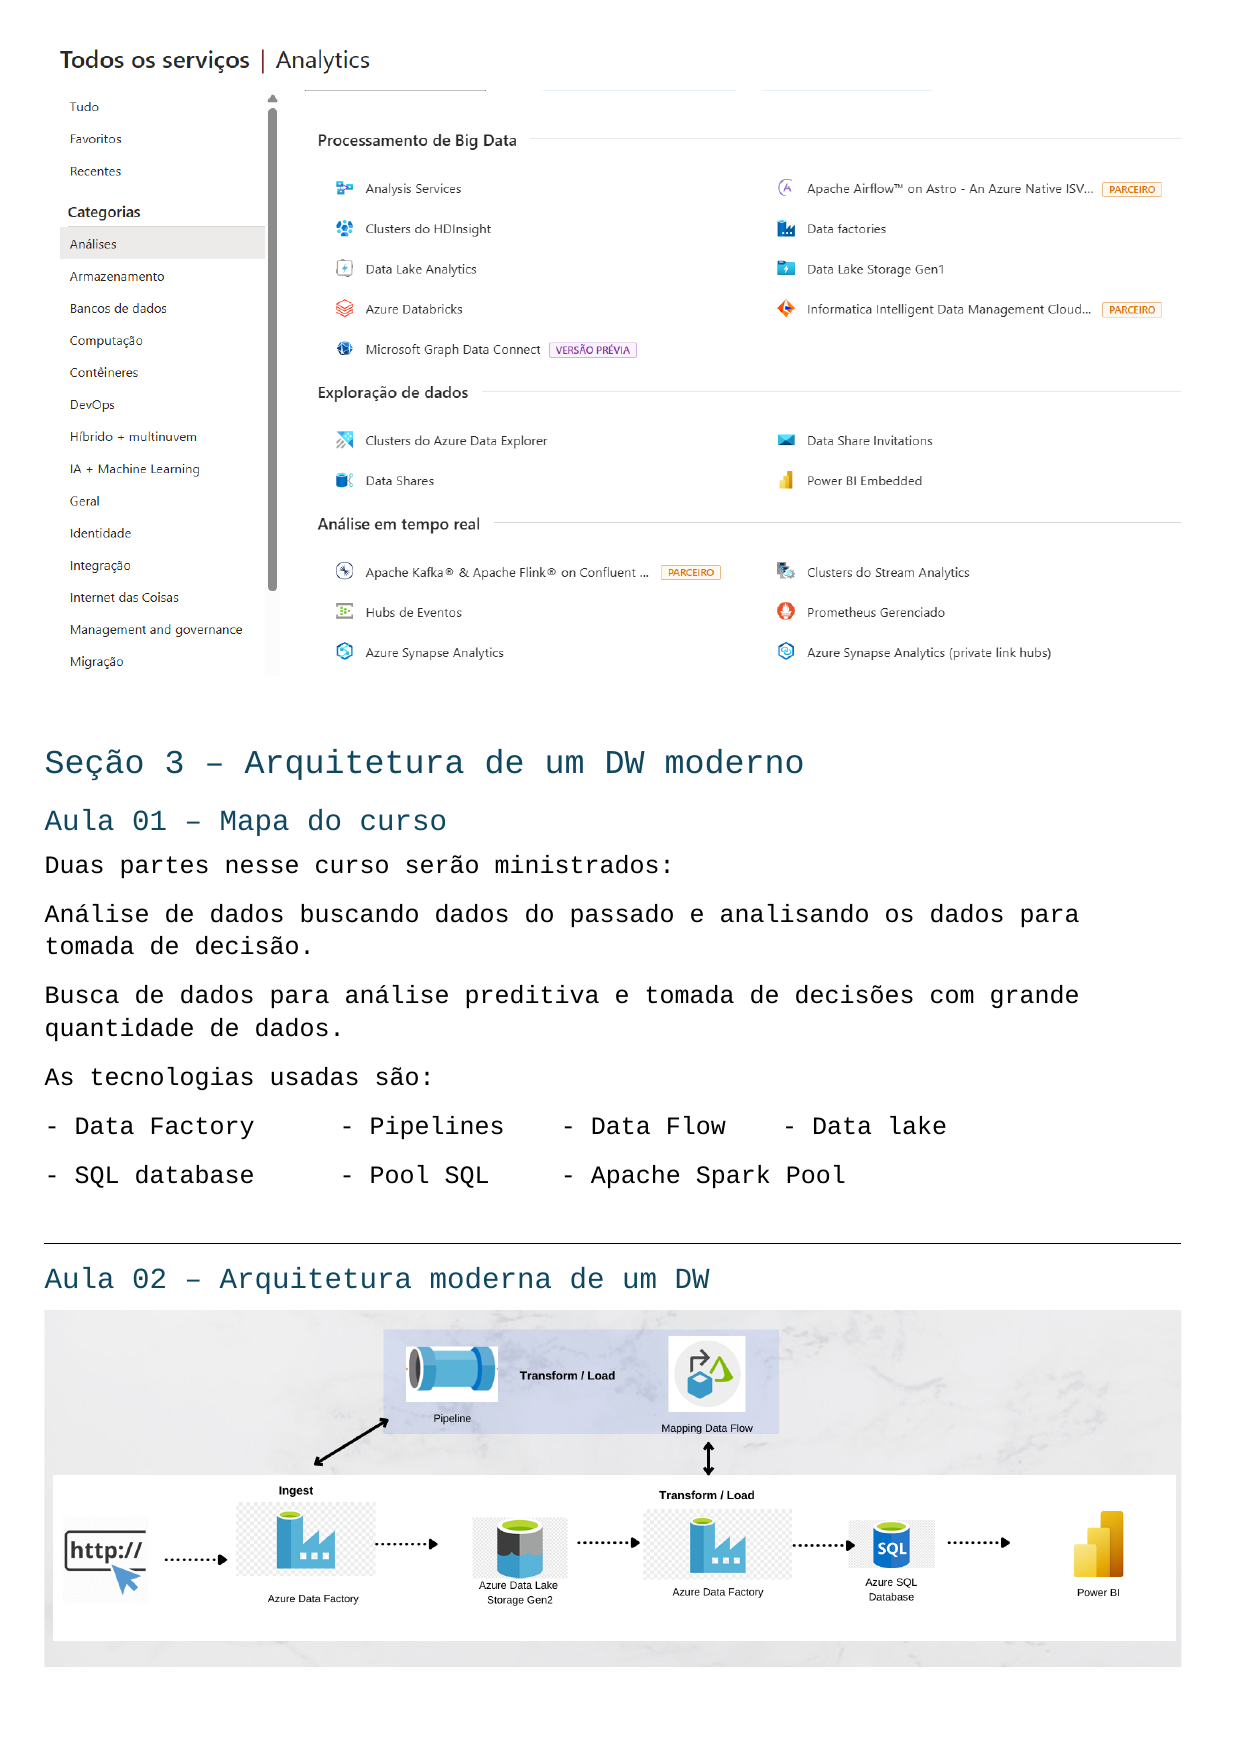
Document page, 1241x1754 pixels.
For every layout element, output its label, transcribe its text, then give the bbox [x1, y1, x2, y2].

subtitle Seção 3 – Arquitetura de um DW moderno [44, 746, 1181, 784]
text Busca de dados para análise preditiva e tomada de decisões com grande quantidade de dados. [44, 983, 1181, 1044]
subtitle Aula 01 – Mapa do curso [44, 806, 1181, 839]
picture [44, 29, 1182, 676]
picture [44, 1310, 1182, 1667]
subtitle Aula 02 – Arquitetura moderna de um DW [44, 1264, 1181, 1297]
text Análise de dados buscando dados do passado e analisando os dados para tomada de decisão. [44, 901, 1181, 962]
text - Data Factory - Pipelines - Data Flow - Data lake [44, 1114, 1181, 1142]
text - SQL database - Pool SQL - Apache Spark Pool [44, 1163, 1181, 1191]
text Duas partes nesse curso serão ministrados: [44, 852, 1181, 881]
text As tecnologias usadas são: [44, 1065, 1181, 1093]
